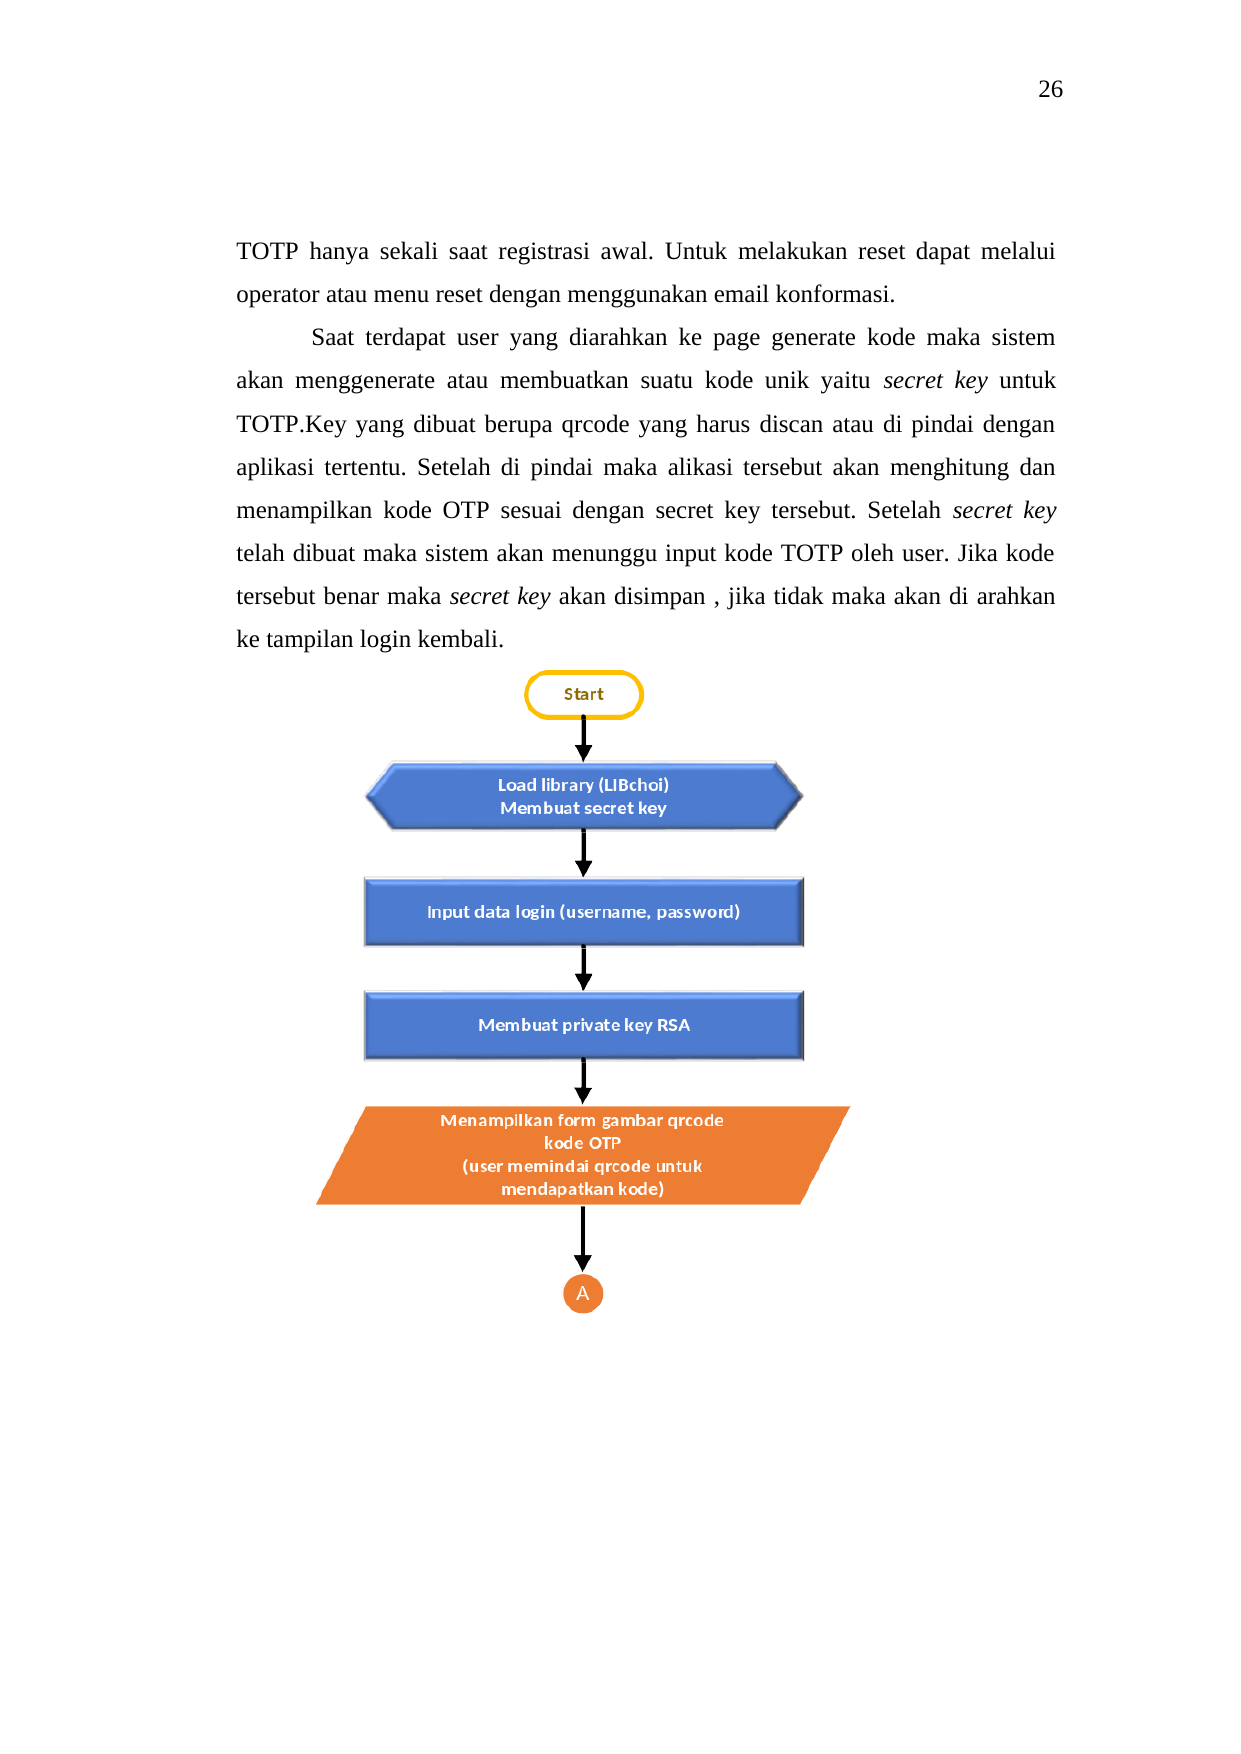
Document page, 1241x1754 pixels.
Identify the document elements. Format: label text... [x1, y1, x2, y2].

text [236, 236, 1056, 308]
text Saat terdapat user yang diarahkan ke page generate kode maka sistem akan menggenerate atau membuatkan suatu kode unik yaitu secret key untuk TOTP.Key yang dibuat berupa qrcode yang harus discan atau di pindai dengan aplikasi tertentu. Setelah di pindai maka alikasi tersebut akan menghitung dan menampilkan kode OTP sesuai dengan secret key tersebut. Setelah secret key telah dibuat maka sistem akan menunggu input kode TOTP oleh user. Jika kode tersebut benar maka secret key akan disimpan , jika tidak maka akan di arahkan ke tampilan login kembali. [236, 322, 1056, 653]
